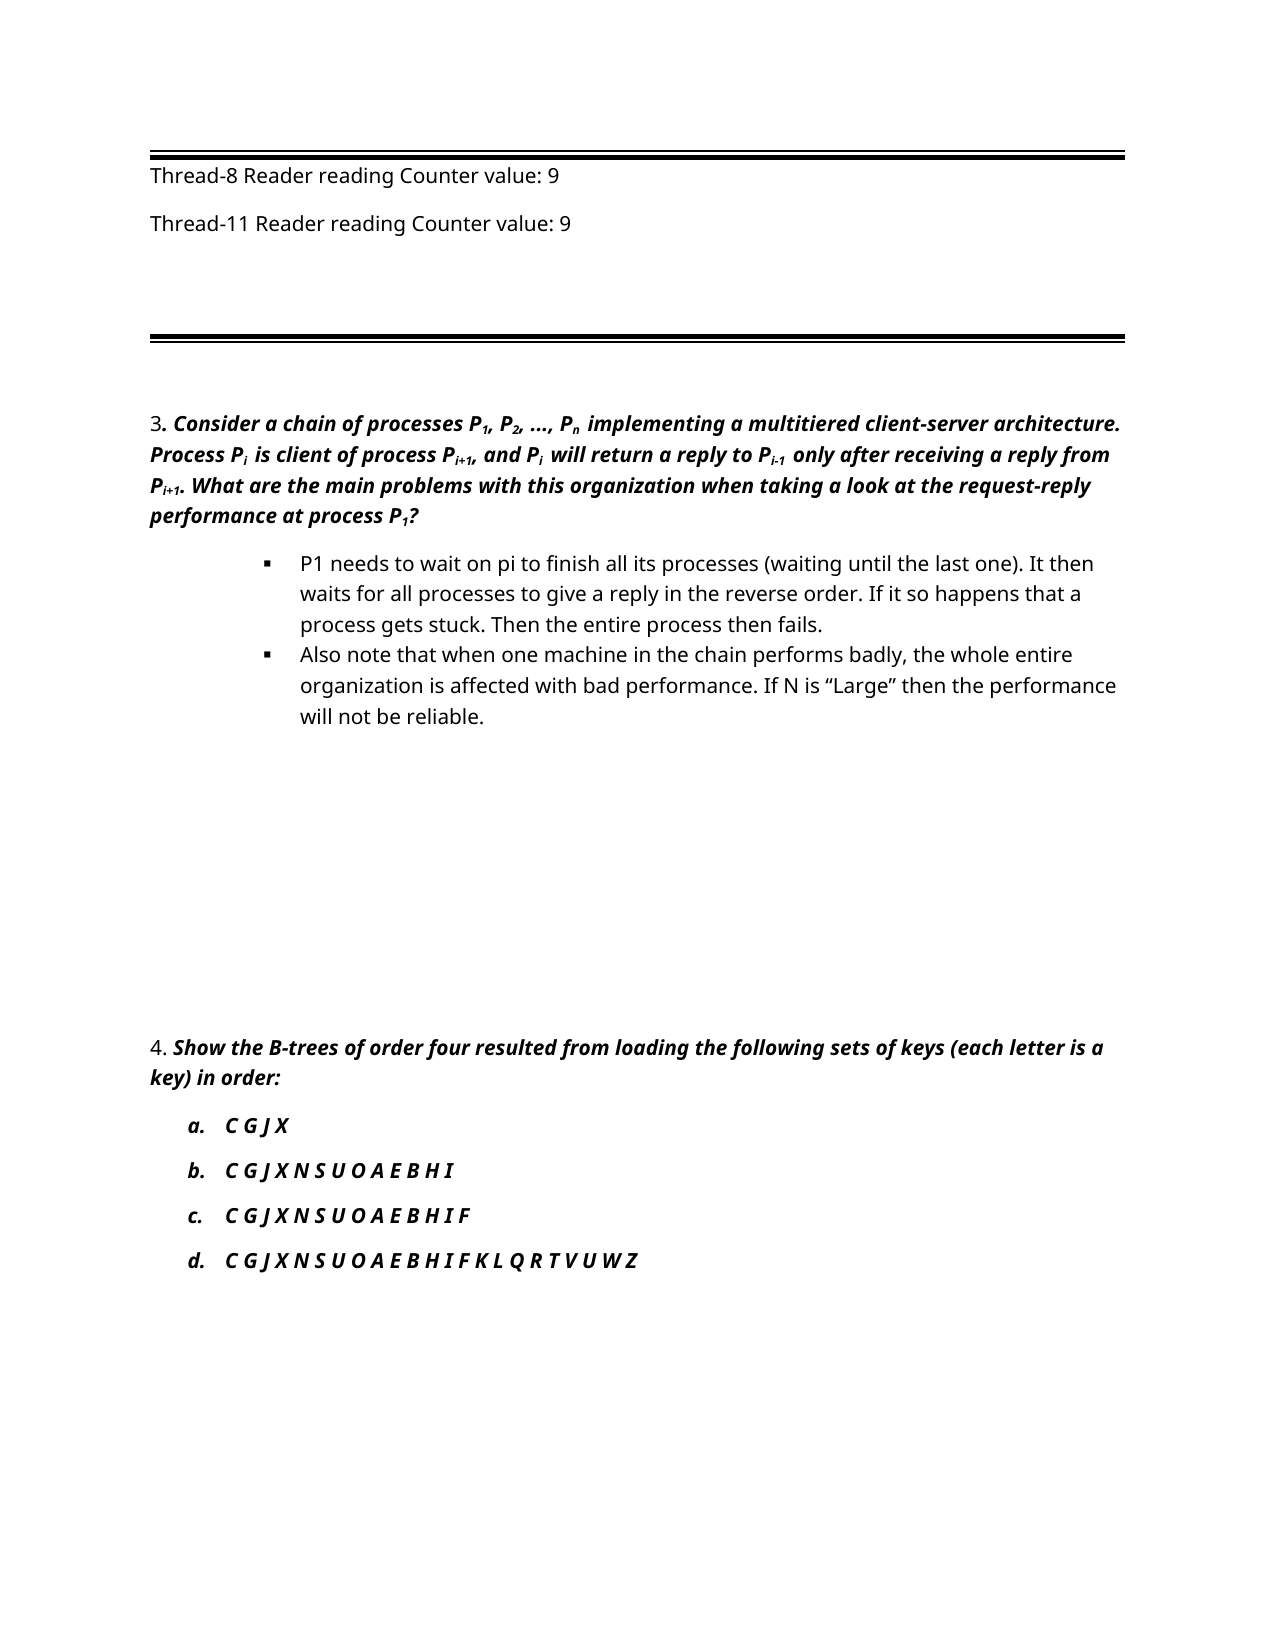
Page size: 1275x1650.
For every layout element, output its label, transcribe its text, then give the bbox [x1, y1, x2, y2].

text Thread-11 Reader reading Counter value: 9 [150, 197, 1125, 237]
list C G J X [187, 1111, 1125, 1139]
list Also note that when one machine in the chain performs badly, the whole entire organization is affected with bad performance. If N is “Large” then the performance will not be reliable. [262, 641, 1125, 730]
list P1 needs to wait on pi to finish all its processes (waiting until the last one). It then waits for all processes to give a reply in the reverse order. If it so happens that a process gets stuck. Then the entire process then fails. [262, 549, 1125, 638]
list C G J X N S U O A E B H I [187, 1156, 1125, 1184]
list C G J X N S U O A E B H I F [187, 1201, 1125, 1229]
list C G J X N S U O A E B H I F K L Q R T V U W Z [187, 1246, 1125, 1274]
text 3. Consider a chain of processes P1, P2, ..., Pn implementing a multitiered client-server architecture. Process Pi is client of process Pi+1, and Pi will return a reply to Pi-1 only after receiving a reply from Pi+1. What are the main problems with this organization when taking a look at the request-reply performance at process P1? [150, 409, 1125, 530]
text 4. Show the B-trees of order four resulted from loading the following sets of keys (each letter is a key) in order: [150, 1033, 1125, 1092]
text Thread-8 Reader reading Counter value: 9 [150, 160, 1125, 190]
